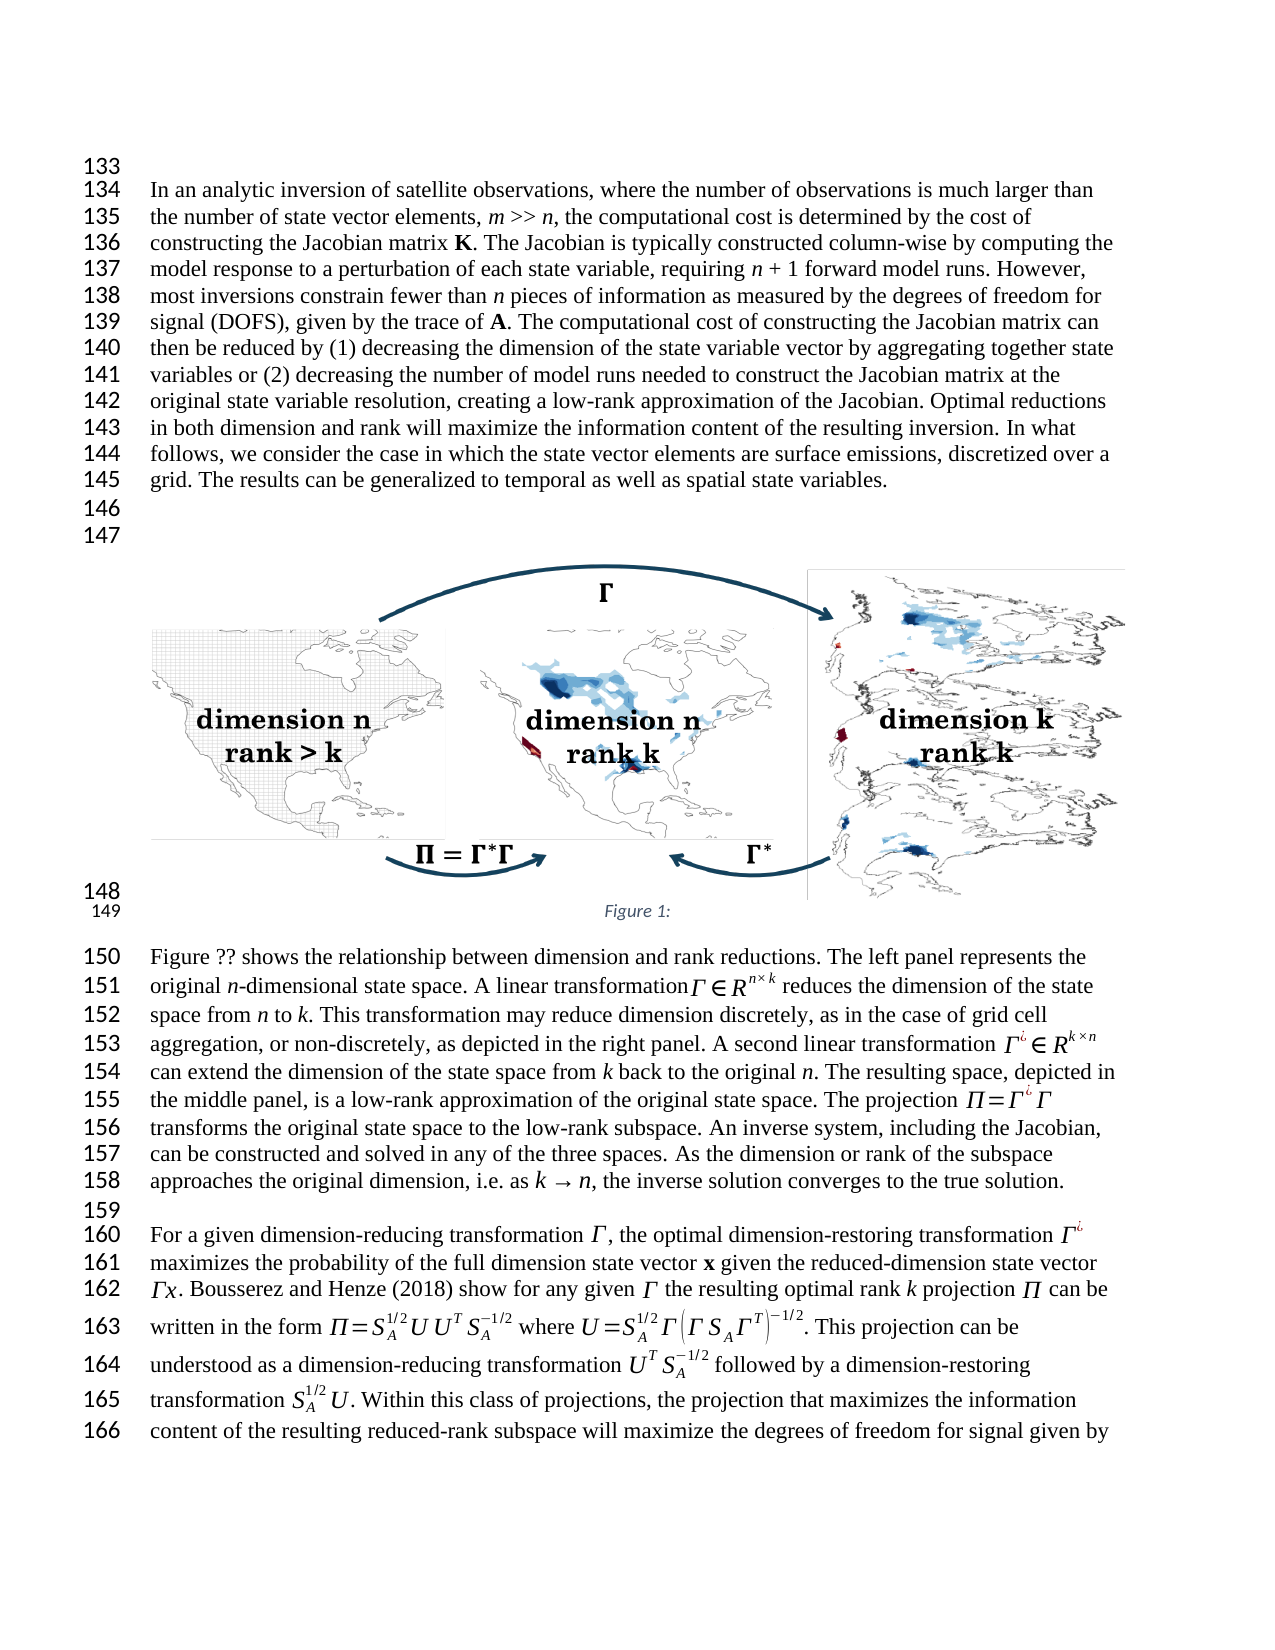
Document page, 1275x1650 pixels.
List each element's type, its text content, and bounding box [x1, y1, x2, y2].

picture [150, 545, 1125, 900]
text Figure ?? shows the relationship between dimension and rank reductions. The left panel represents the original n-dimensional state space. A linear transformation reduces the dimension of the state space from n to k. This transformation may reduce dimension discretely, as in the case of grid cell aggregation, or non-discretely, as depicted in the right panel. A second linear transformation can extend the dimension of the state space from k back to the original n. The resulting space, depicted in the middle panel, is a low-rank approximation of the original state space. The projection transforms the original state space to the low-rank subspace. An inverse system, including the Jacobian, can be constructed and solved in any of the three spaces. As the dimension or rank of the subspace approaches the original dimension, i.e. as , the inverse solution converges to the true solution. [150, 943, 1125, 1194]
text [150, 1220, 1125, 1443]
text In an analytic inversion of satellite observations, where the number of observations is much larger than the number of state vector elements, m >> n, the computational cost is determined by the cost of constructing the Jacobian matrix K. The Jacobian is typically constructed column-wise by computing the model response to a perturbation of each state variable, requiring n + 1 forward model runs. However, most inversions constrain fewer than n pieces of information as measured by the degrees of freedom for signal (DOFS), given by the trace of A. The computational cost of constructing the Jacobian matrix can then be reduced by (1) decreasing the dimension of the state variable vector by aggregating together state variables or (2) decreasing the number of model runs needed to construct the Jacobian matrix at the original state variable resolution, creating a low-rank approximation of the Jacobian. Optimal reductions in both dimension and rank will maximize the information content of the resulting inversion. In what follows, we consider the case in which the state vector elements are surface emissions, discretized over a grid. The results can be generalized to temporal as well as spatial state variables. [150, 176, 1125, 493]
